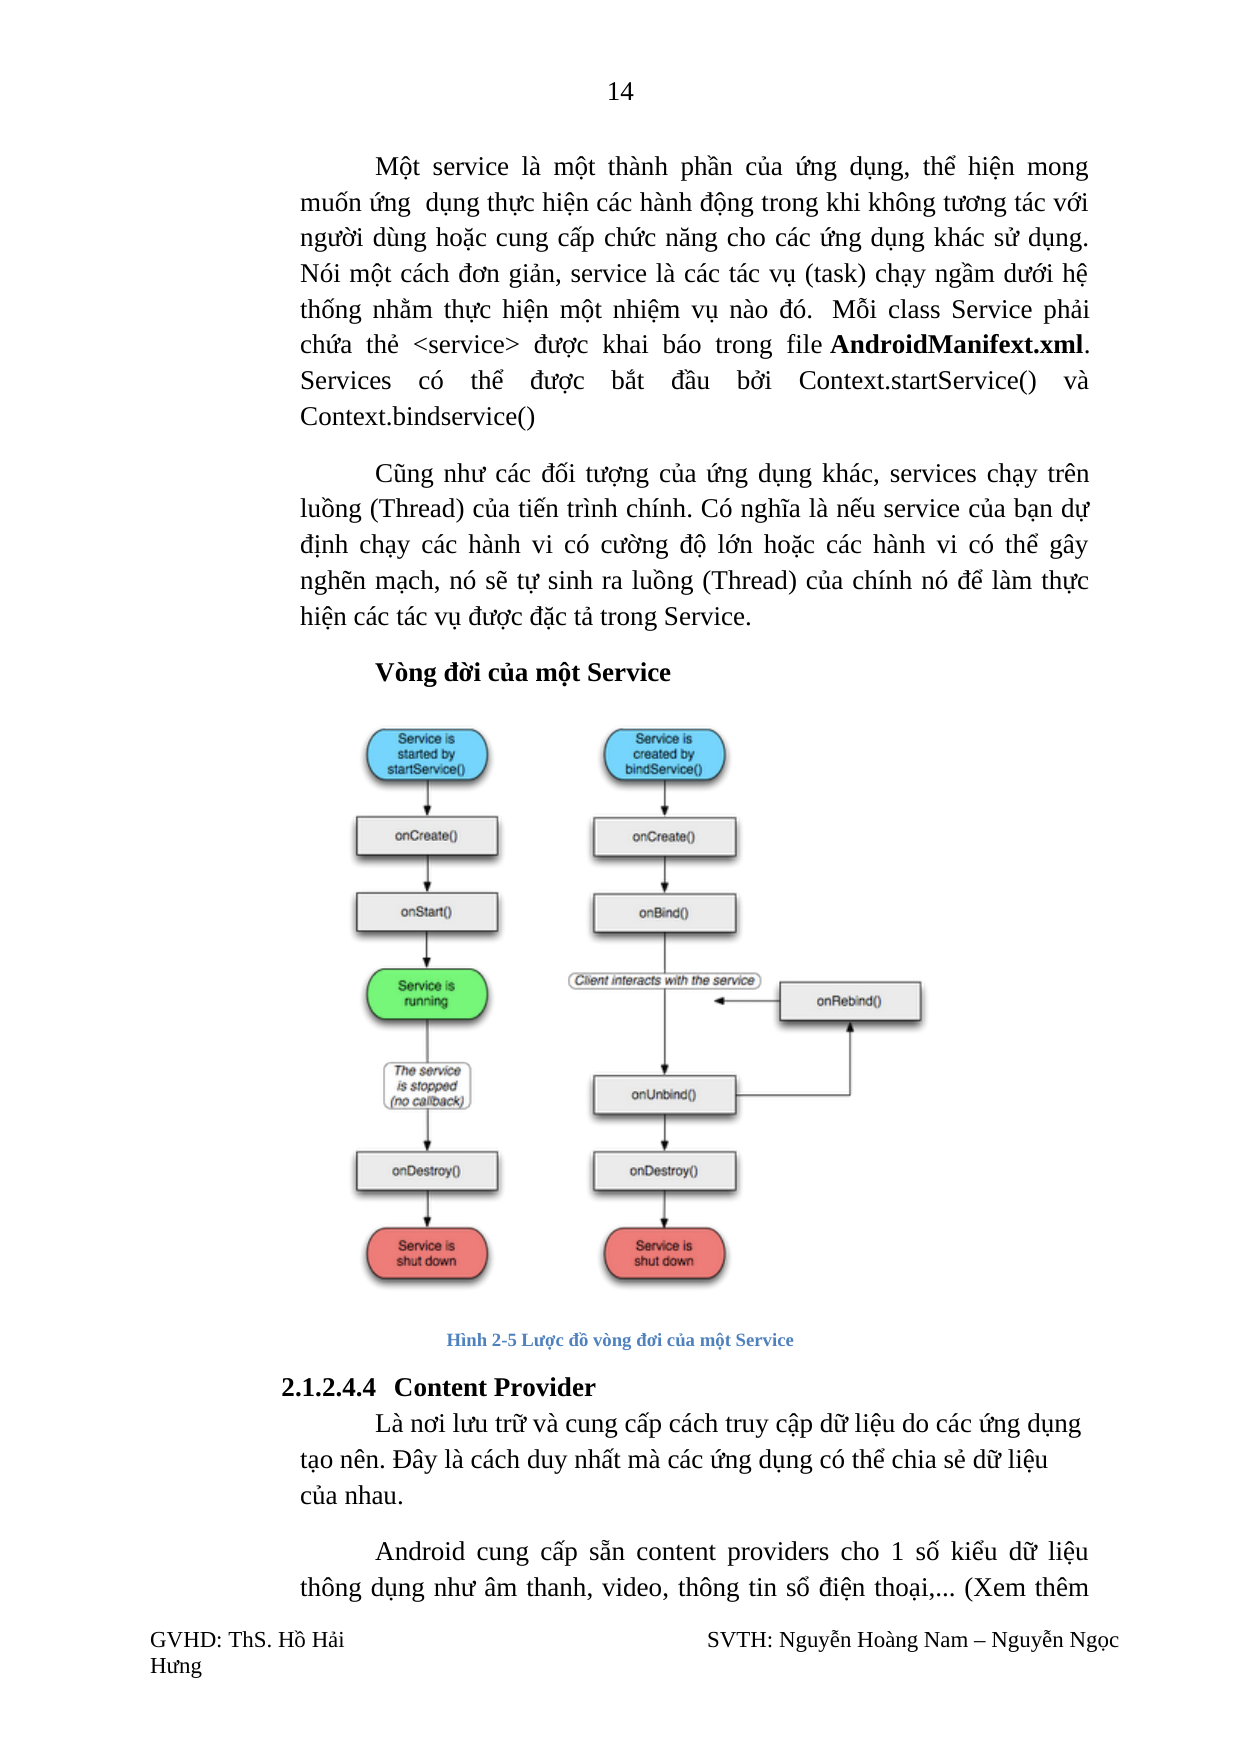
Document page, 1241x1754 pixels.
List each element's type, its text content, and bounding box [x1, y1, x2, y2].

picture [335, 712, 942, 1304]
text Là nơi lưu trữ và cung cấp cách truy cập dữ liệu do các ứng dụng tạo nên. Đây là cách duy nhất mà các ứng dụng có thể chia sẻ dữ liệu của nhau. [300, 1407, 1090, 1510]
subtitle Content Provider [281, 1372, 1090, 1403]
text Một service là một thành phần của ứng dụng, thể hiện mong muốn ứng dụng thực hiện các hành động trong khi không tương tác với người dùng hoặc cung cấp chức năng cho các ứng dụng khác sử dụng. Nói một cách đơn giản, service là các tác vụ (task) chạy ngầm dưới hệ thống nhằm thực hiện một nhiệm vụ nào đó. Mỗi class Service phải chứa thẻ <service> được khai báo trong file AndroidManifext.xml. Services có thể được bắt đầu bởi Context.startService() và Context.bindservice() [300, 150, 1090, 431]
text Hình 2-5 Lược đồ vòng đơi của một Service [150, 1329, 1090, 1351]
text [300, 1535, 1090, 1602]
text Cũng như các đối tượng của ứng dụng khác, services chạy trên luồng (Thread) của tiến trình chính. Có nghĩa là nếu service của bạn dự định chạy các hành vi có cường độ lớn hoặc các hành vi có thể gây nghẽn mạch, nó sẽ tự sinh ra luồng (Thread) của chính nó để làm thực hiện các tác vụ được đặc tả trong Service. [300, 457, 1090, 631]
text Vòng đời của một Service [300, 656, 1090, 687]
